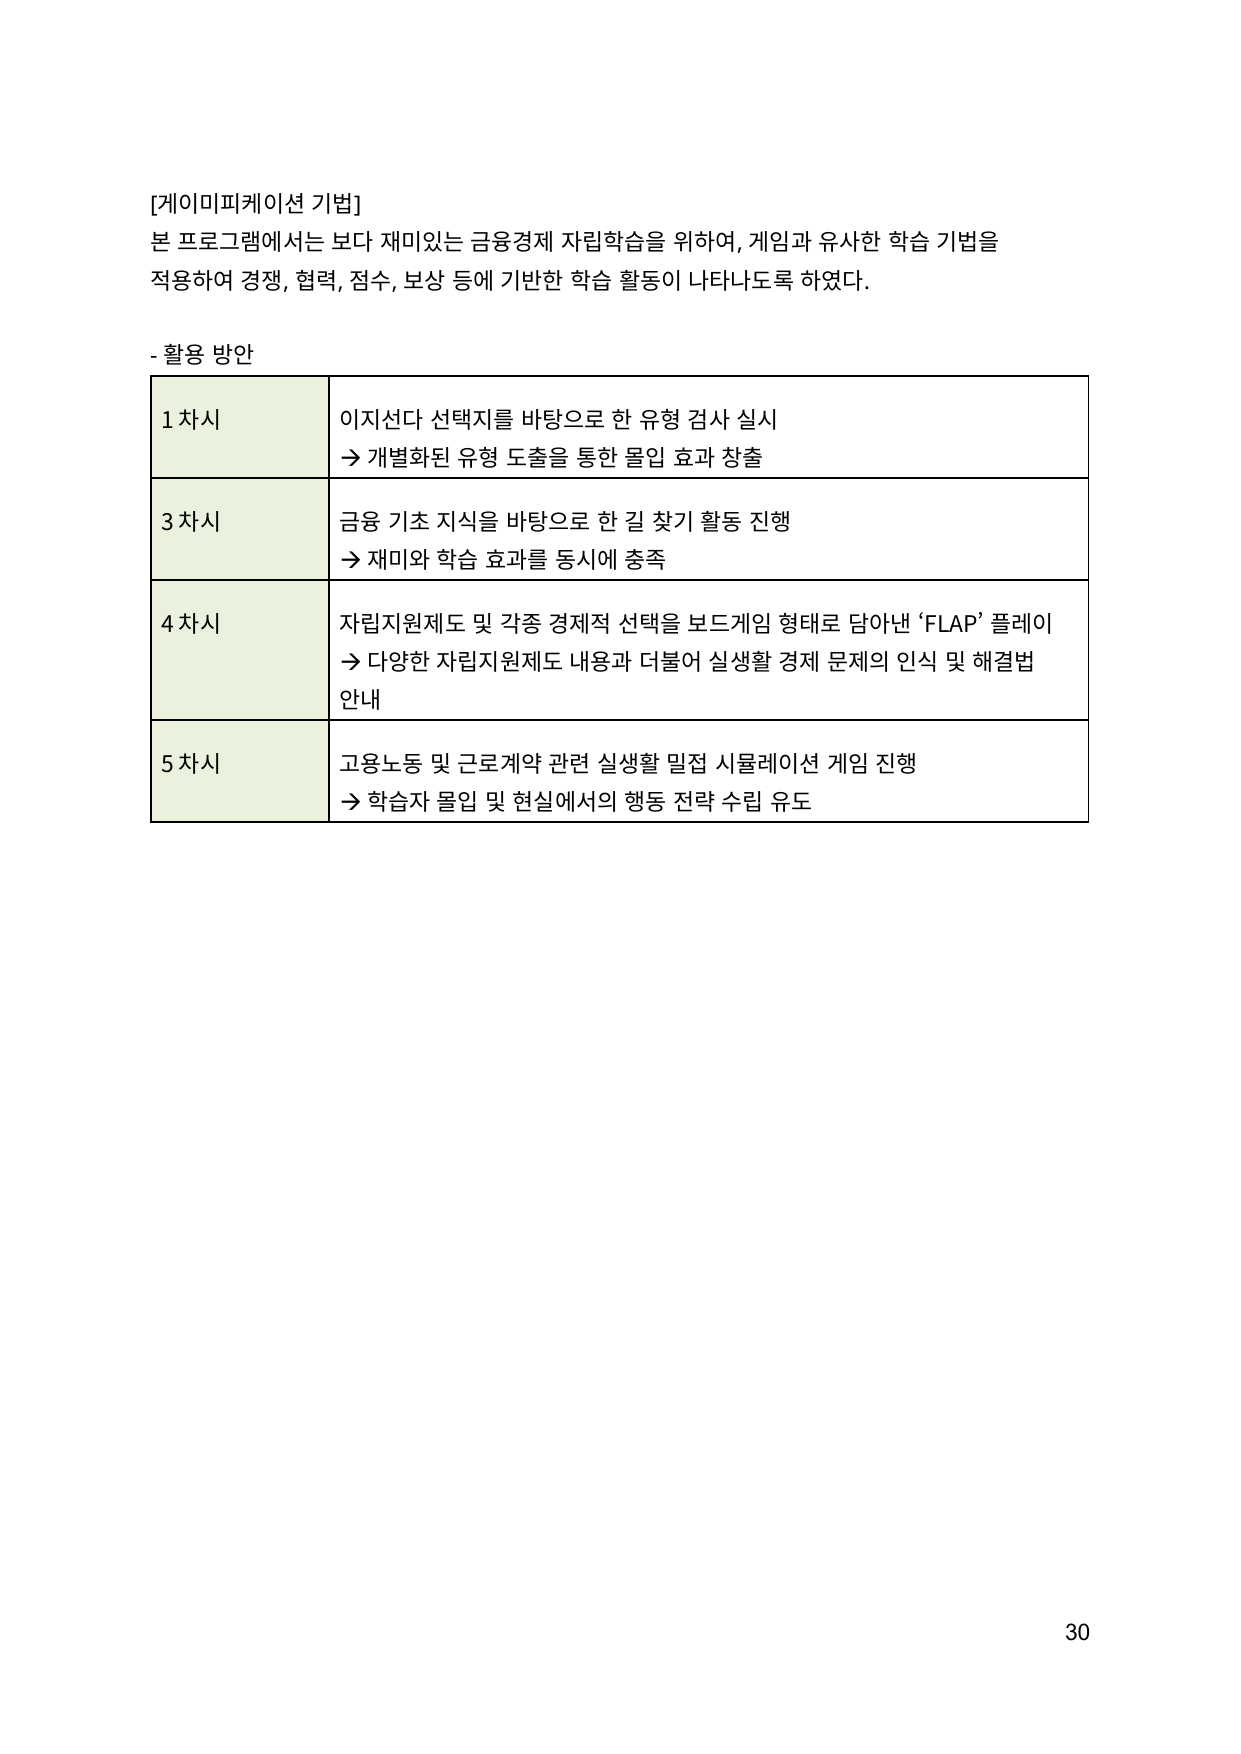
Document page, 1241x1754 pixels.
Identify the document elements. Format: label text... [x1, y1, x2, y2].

table_cell 3차시 [152, 479, 328, 579]
table_cell 5차시 [152, 721, 328, 821]
table_cell 4차시 [152, 581, 328, 719]
text [게이미피케이션 기법] [150, 186, 1090, 219]
table_cell 자립지원제도 및 각종 경제적 선택을 보드게임 형태로 담아낸 ‘FLAP’ 플레이 다양한 자립지원제도 내용과 더불어 실생활 경제 문제의 인식 및 해결법 안내 [330, 581, 1088, 719]
table_header 1차시 [152, 377, 328, 477]
table_header 이지선다 선택지를 바탕으로 한 유형 검사 실시 개별화된 유형 도출을 통한 몰입 효과 창출 [330, 377, 1088, 477]
text - 활용 방안 [150, 337, 1090, 370]
table_cell 고용노동 및 근로계약 관련 실생활 밀접 시뮬레이션 게임 진행 학습자 몰입 및 현실에서의 행동 전략 수립 유도 [330, 721, 1088, 821]
table_cell 금융 기초 지식을 바탕으로 한 길 찾기 활동 진행 재미와 학습 효과를 동시에 충족 [330, 479, 1088, 579]
text 본 프로그램에서는 보다 재미있는 금융경제 자립학습을 위하여, 게임과 유사한 학습 기법을 적용하여 경쟁, 협력, 점수, 보상 등에 기반한 학습 활동이 나타나도록 하였다. [150, 224, 1090, 296]
